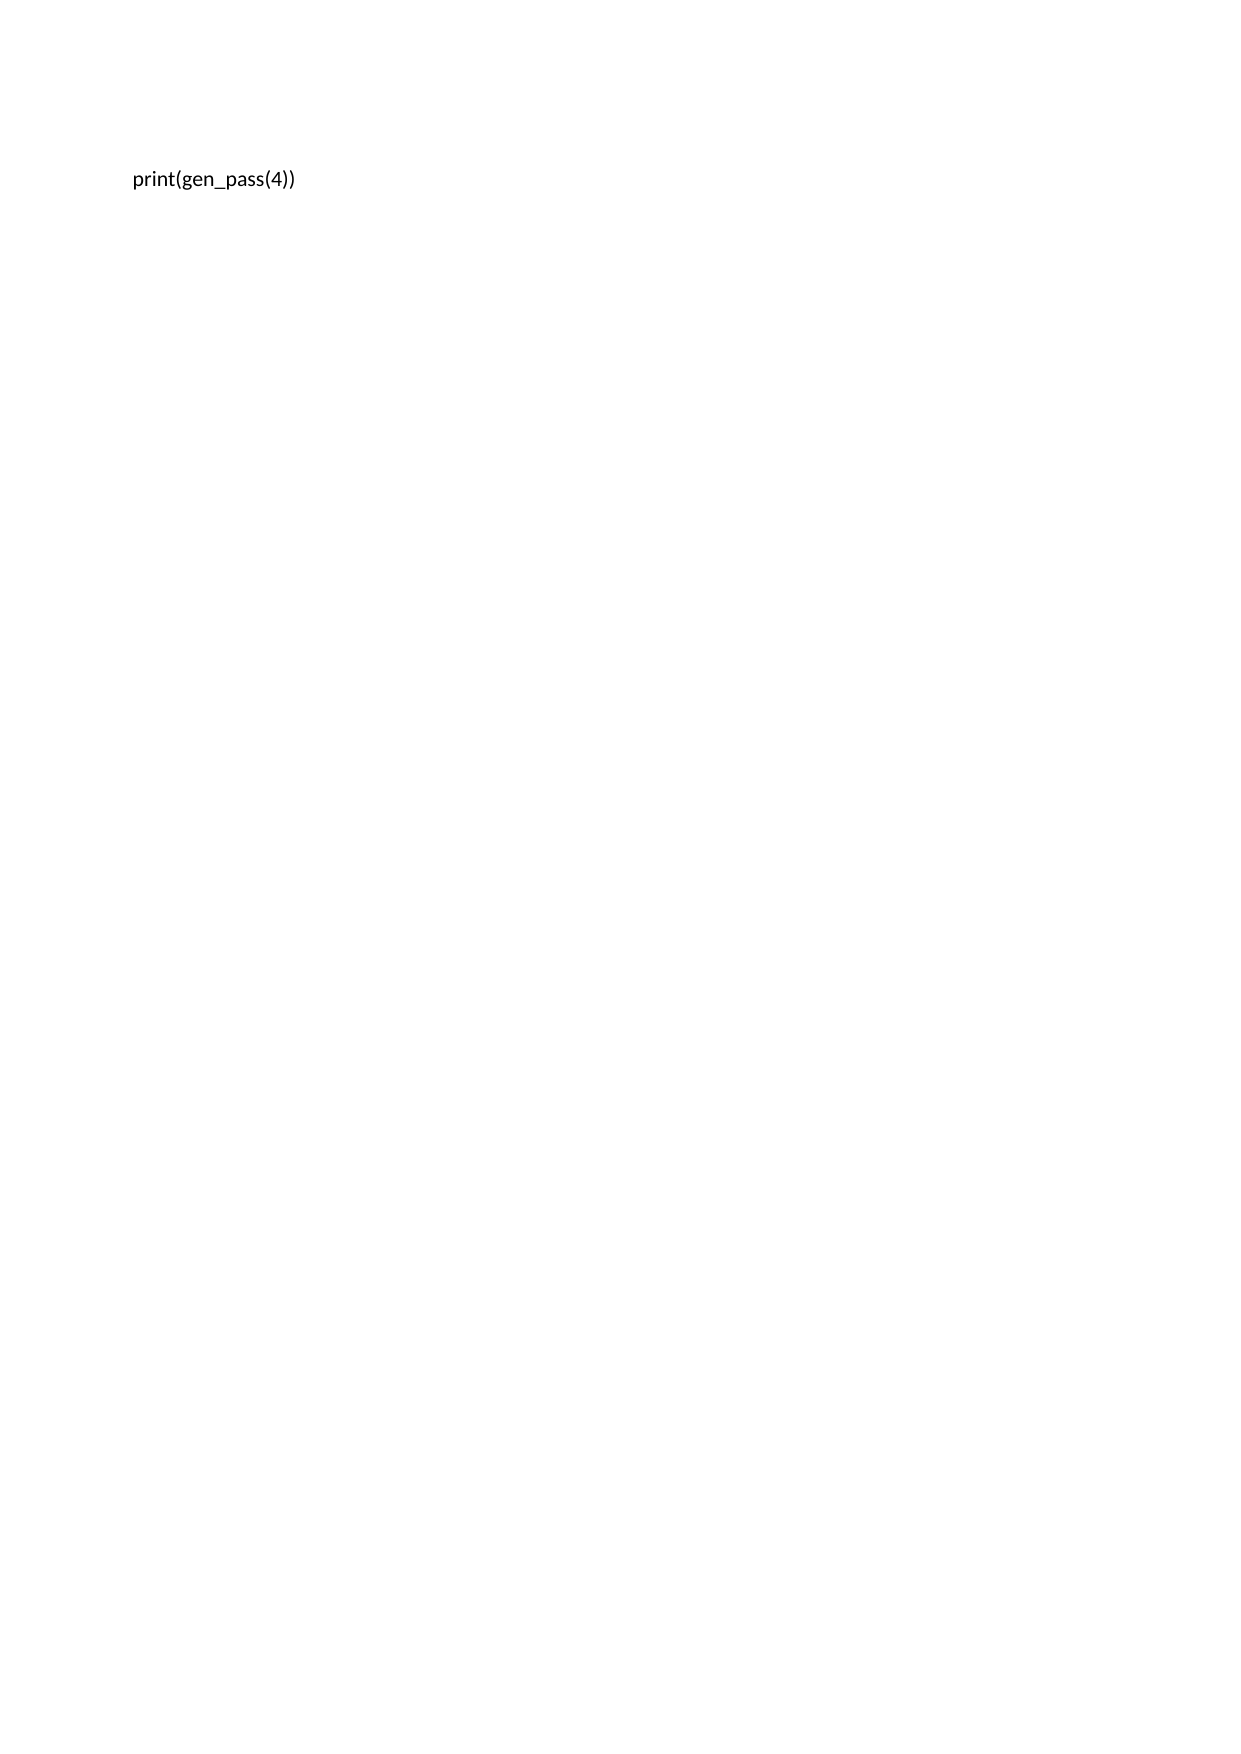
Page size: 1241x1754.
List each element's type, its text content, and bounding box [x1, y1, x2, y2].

text print(gen_pass(4)) [89, 162, 1152, 194]
